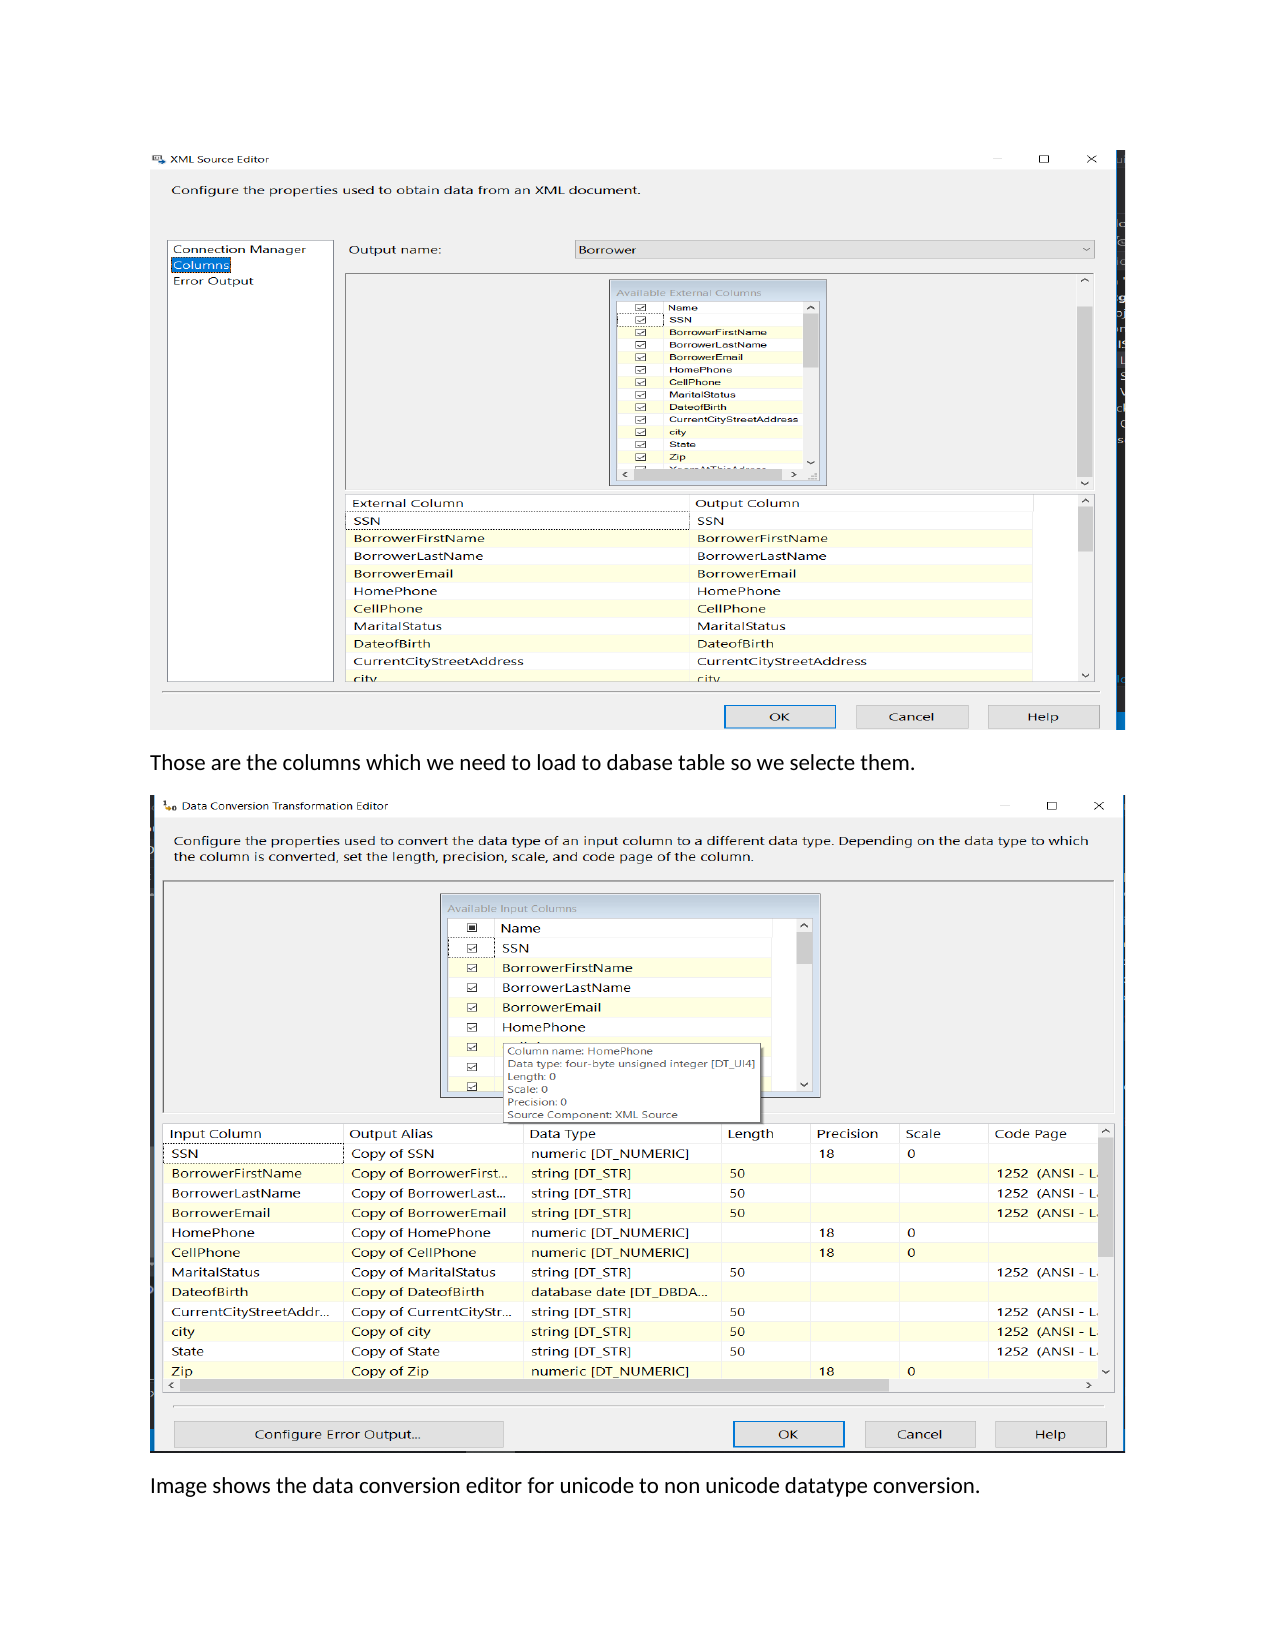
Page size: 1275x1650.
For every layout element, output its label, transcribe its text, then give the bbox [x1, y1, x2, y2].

text Those are the columns which we need to load to dabase table so we selecte them. [150, 748, 1125, 777]
text Image shows the data conversion editor for unicode to non unicode datatype conversion. [150, 1471, 1125, 1499]
picture [150, 795, 1125, 1453]
picture [150, 150, 1125, 730]
